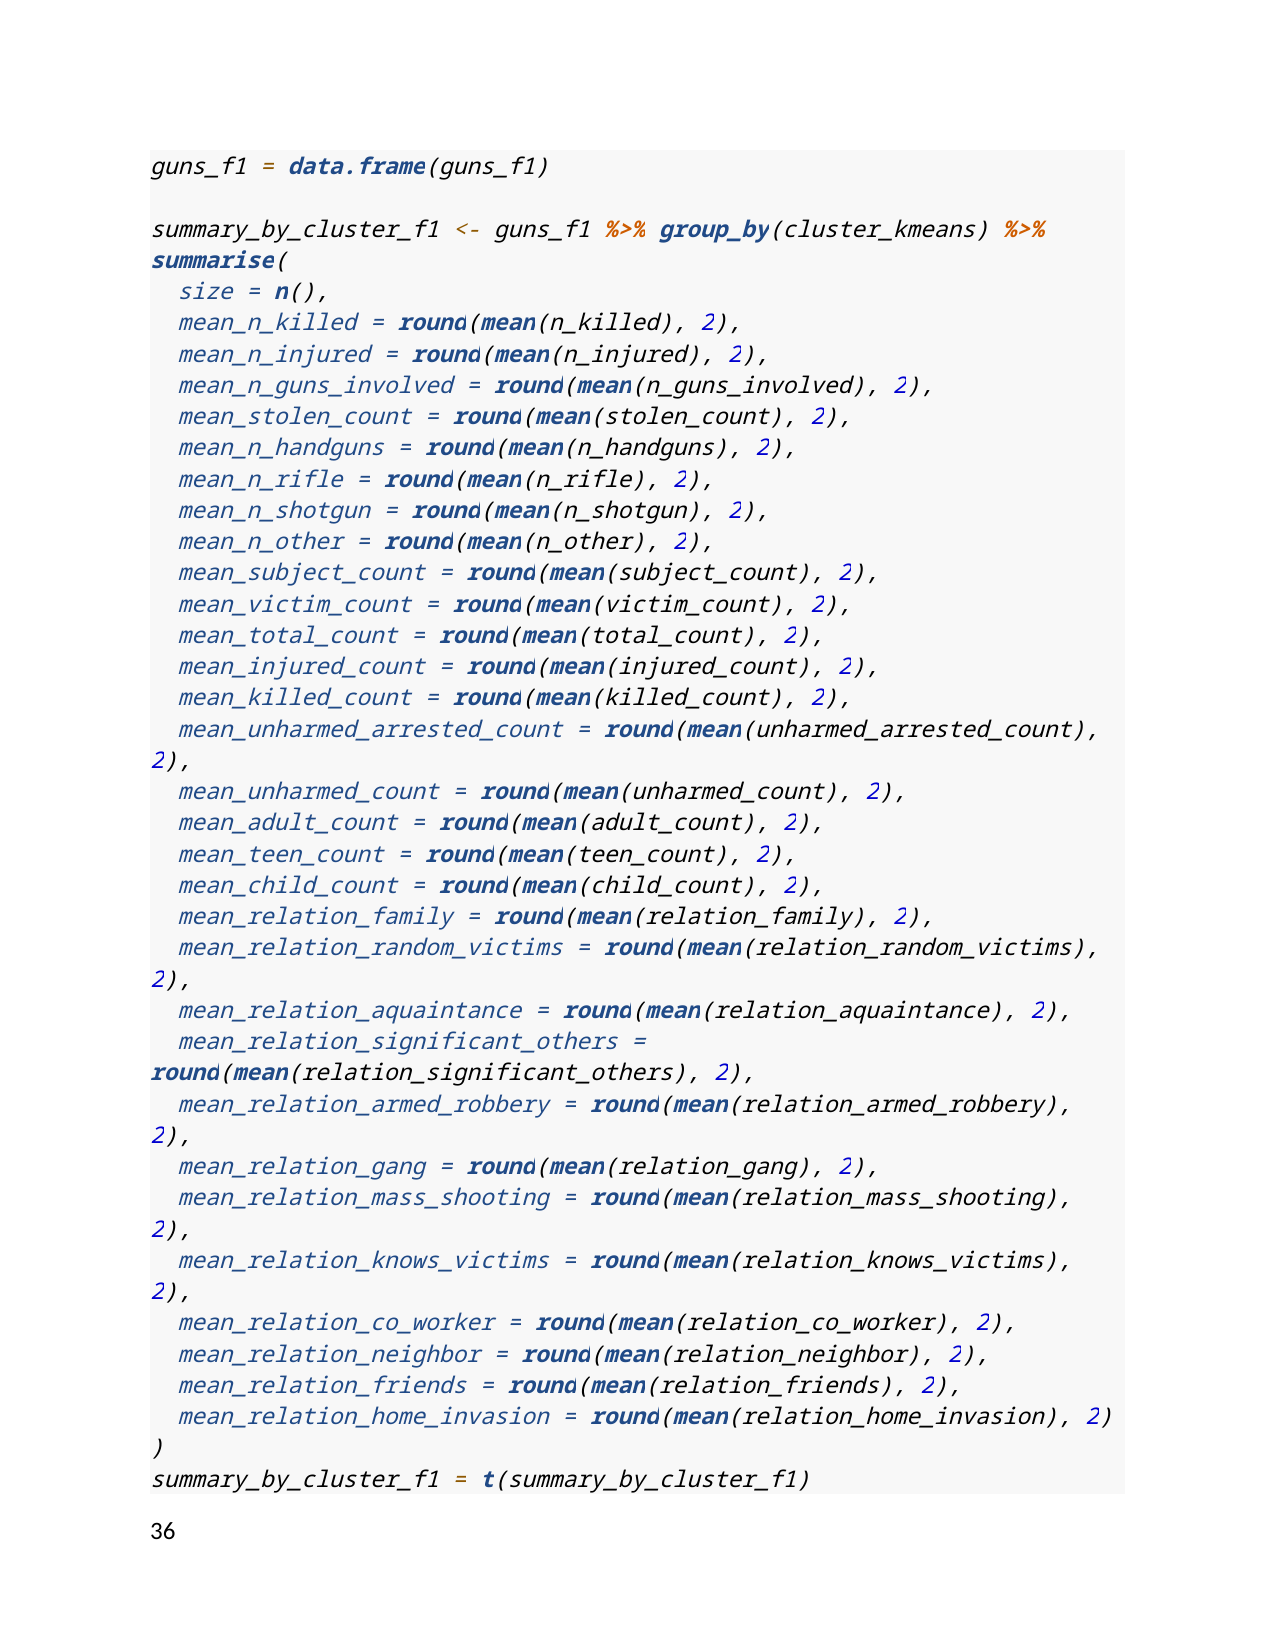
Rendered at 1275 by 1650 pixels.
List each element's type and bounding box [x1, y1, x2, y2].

text [150, 150, 1125, 1494]
